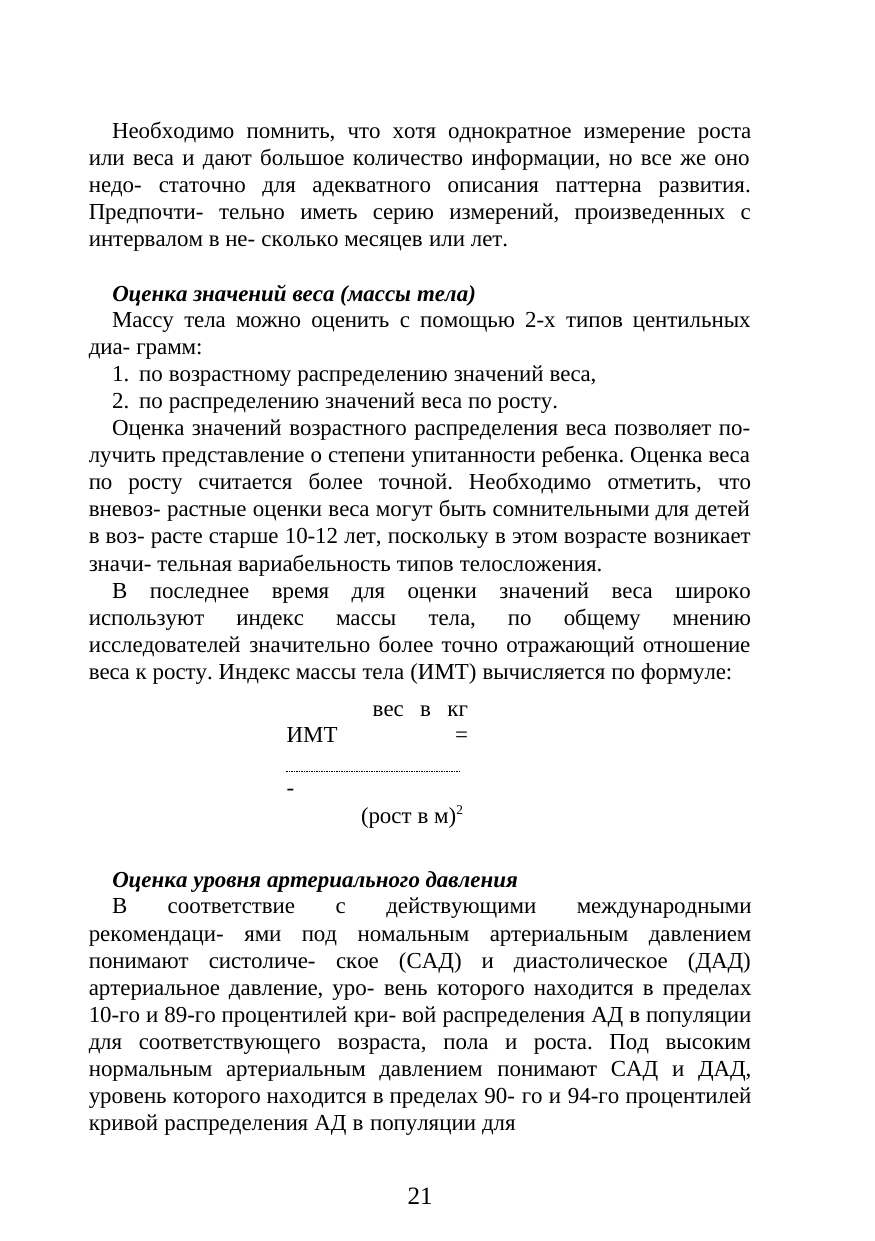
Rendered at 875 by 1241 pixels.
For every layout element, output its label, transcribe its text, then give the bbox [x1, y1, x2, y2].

list по распределению значений веса по росту. [112, 387, 799, 414]
text В соответствие с действующими международными рекомендаци- ями под номальным артериальным давлением понимают систоличе- ское (САД) и диастолическое (ДАД) артериальное давление, уро- вень которого находится в пределах 10-го и 89-го процентилей кри- вой распределения АД в популяции для соответствующего возраста, пола и роста. Под высоким нормальным артериальным давлением понимают САД и ДАД, уровень которого находится в пределах 90- го и 94-го процентилей кривой распределения АД в популяции для [88, 893, 752, 1136]
subtitle Оценка уровня артериального давления [112, 866, 799, 892]
text вес в кг ИМТ = - [286, 695, 468, 801]
subtitle Оценка значений веса (массы тела) [112, 280, 799, 306]
list по возрастному распределению значений веса, [112, 360, 799, 386]
text (рост в м)2 [115, 802, 709, 828]
text Массу тела можно оценить с помощью 2-х типов центильных диа- грамм: [88, 306, 751, 359]
text Необходимо помнить, что хотя однократное измерение роста или веса и дают большое количество информации, но все же оно недо- статочно для адекватного описания паттерна развития. Предпочти- тельно иметь серию измерений, произведенных с интервалом в не- сколько месяцев или лет. [88, 117, 751, 251]
text Оценка значений возрастного распределения веса позволяет по- лучить представление о степени упитанности ребенка. Оценка веса по росту считается более точной. Необходимо отметить, что вневоз- растные оценки веса могут быть сомнительными для детей в воз- расте старше 10-12 лет, поскольку в этом возрасте возникает значи- тельная вариабельность типов телосложения. [88, 414, 751, 576]
subtitle 21 [131, 1181, 709, 1210]
text В последнее время для оценки значений веса широко используют индекс массы тела, по общему мнению исследователей значительно более точно отражающий отношение веса к росту. Индекс массы тела (ИМТ) вычисляется по формуле: [88, 577, 751, 684]
